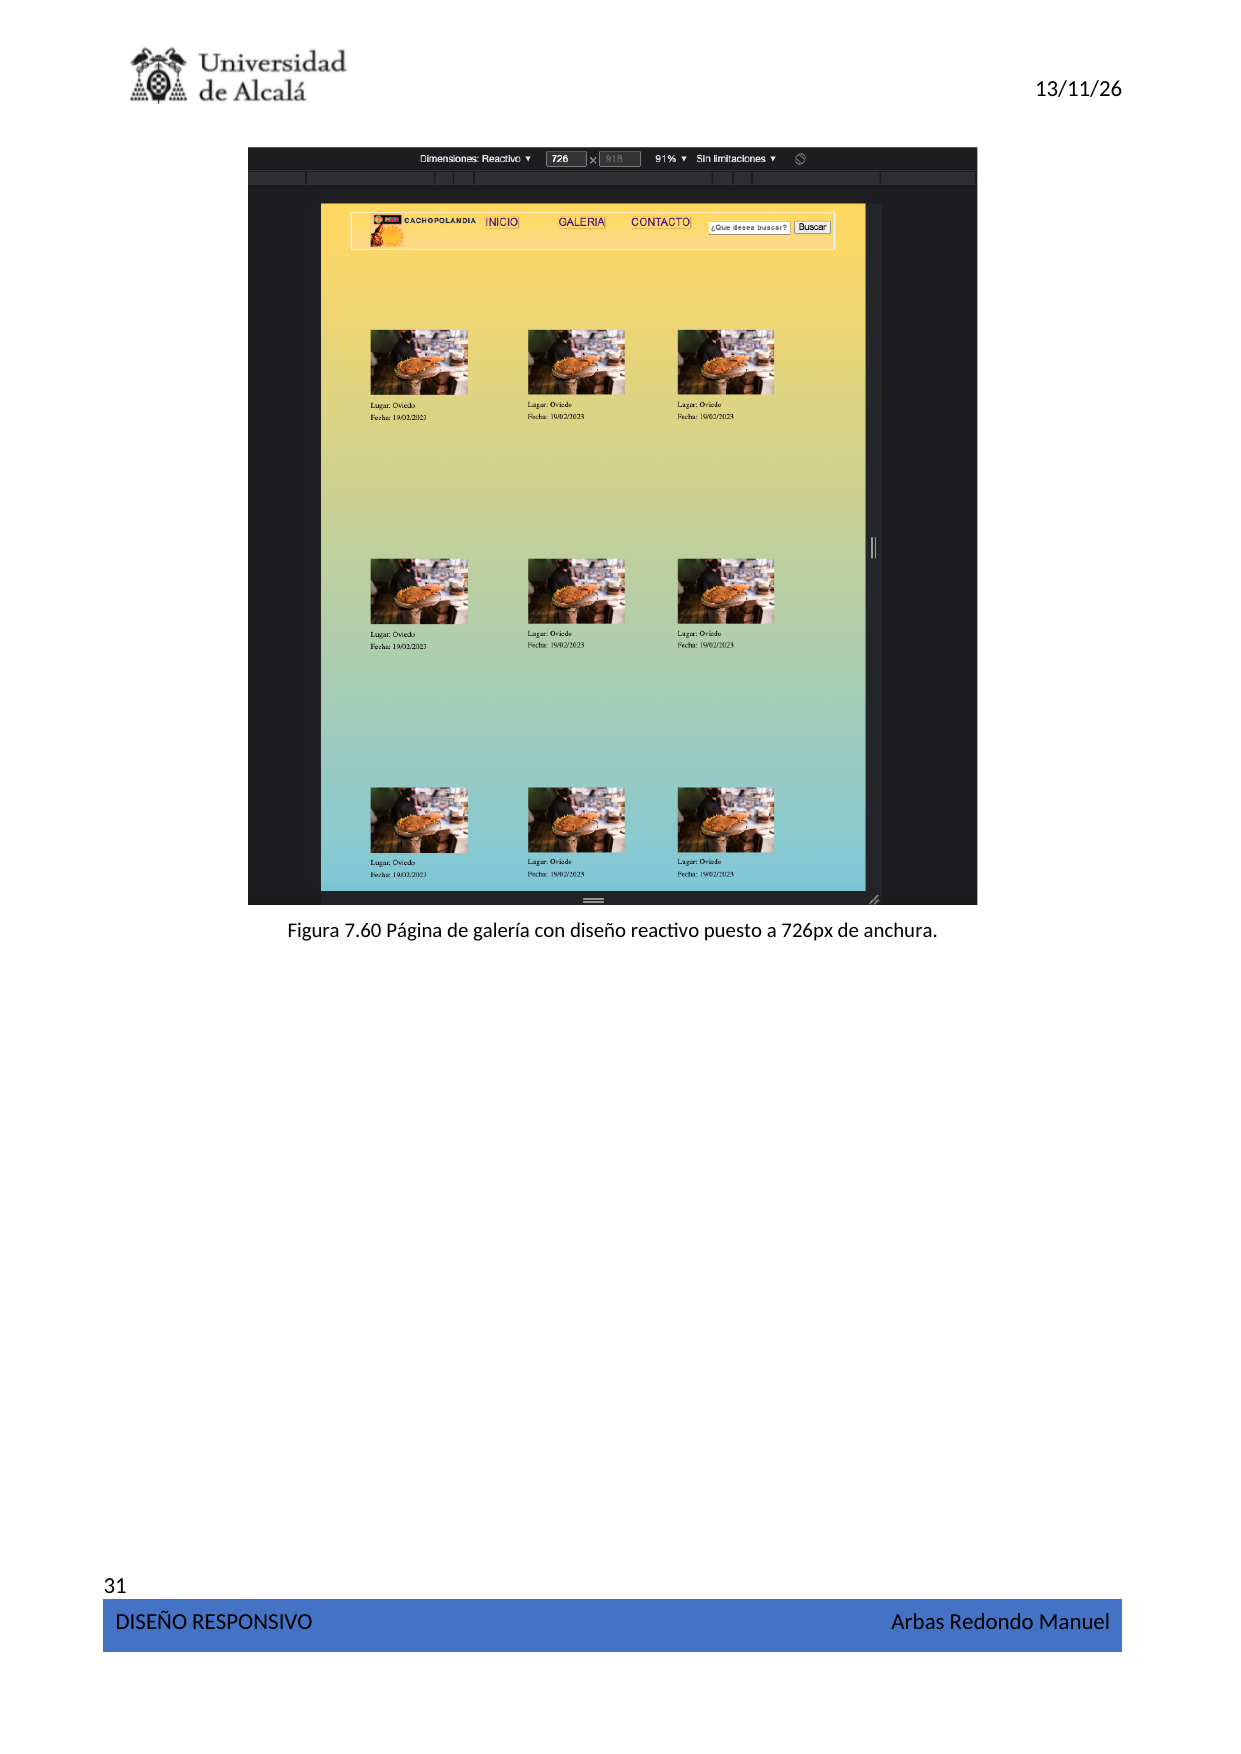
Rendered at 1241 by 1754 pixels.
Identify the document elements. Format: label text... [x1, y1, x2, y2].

picture [126, 20, 360, 118]
picture [248, 147, 978, 905]
